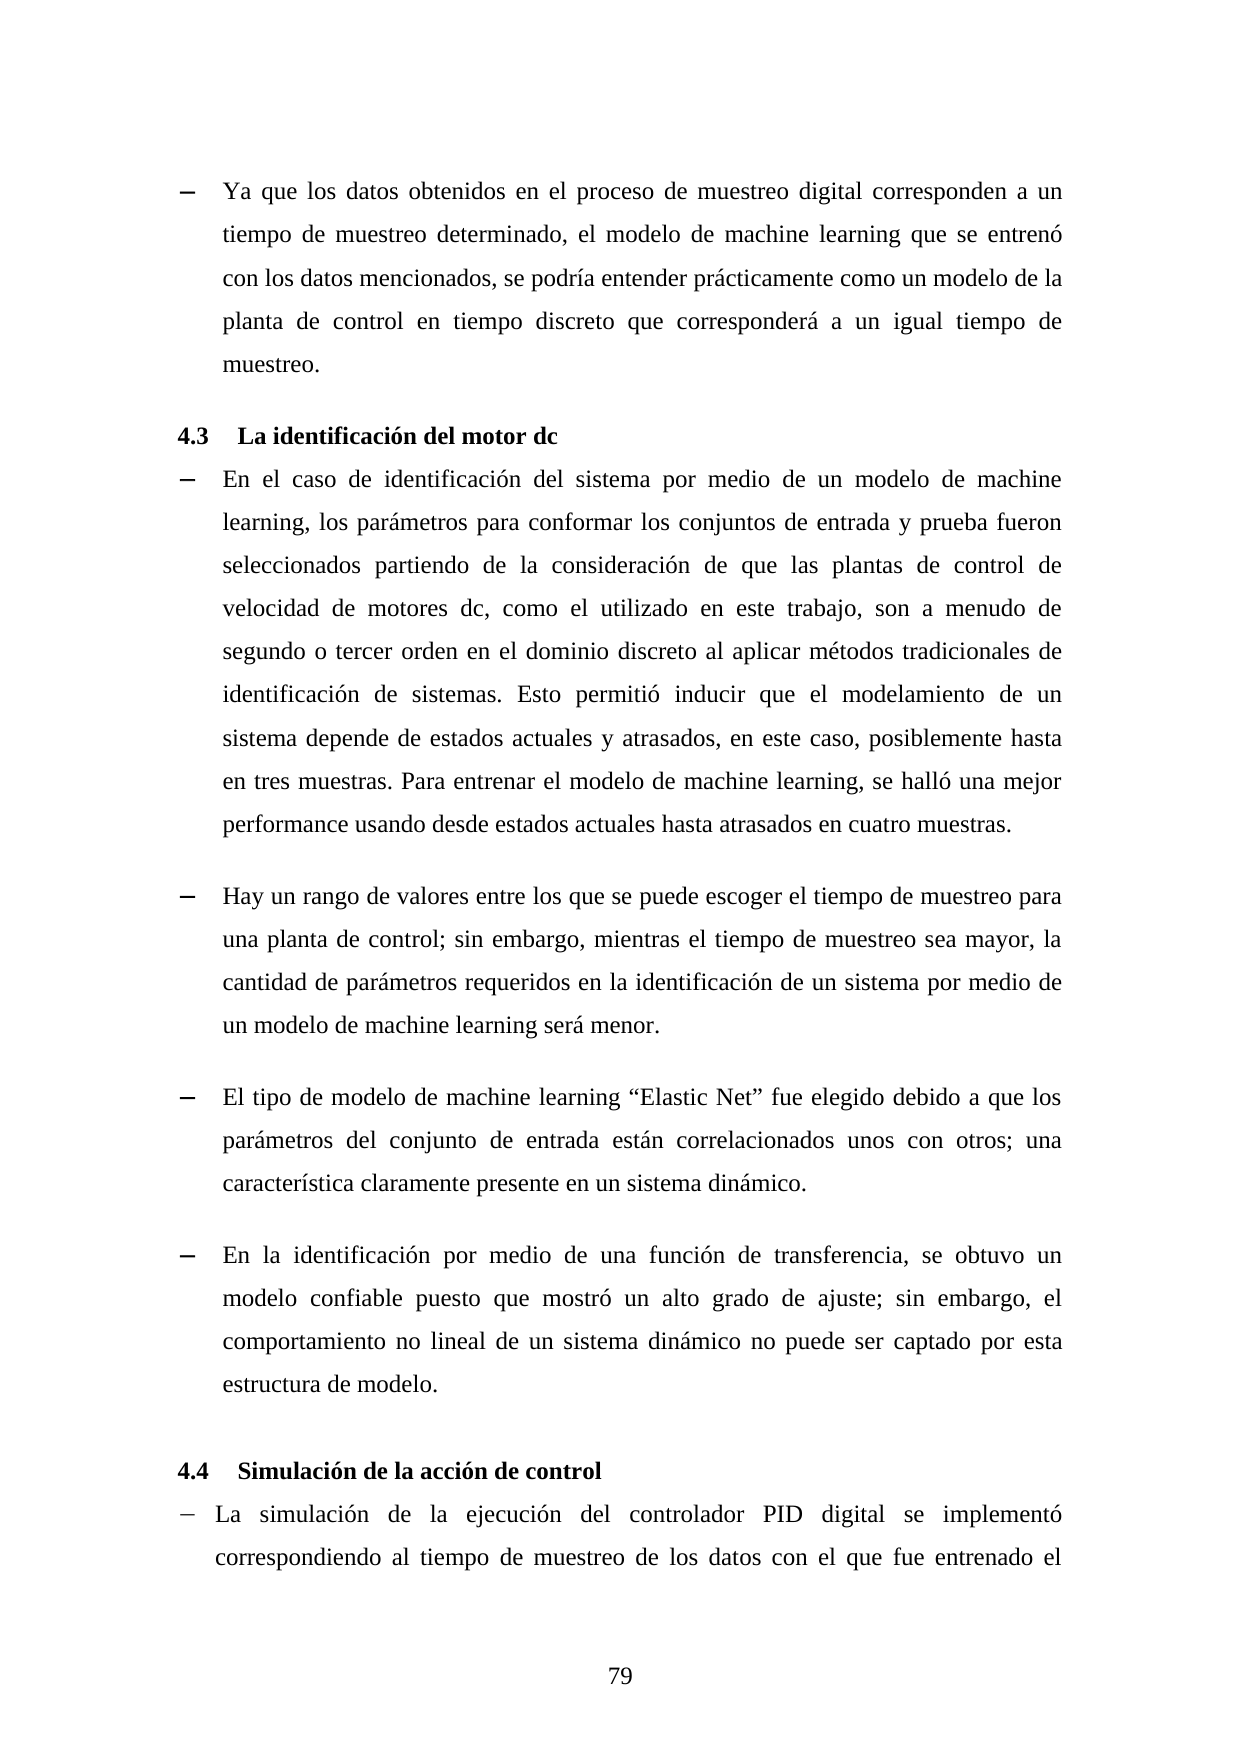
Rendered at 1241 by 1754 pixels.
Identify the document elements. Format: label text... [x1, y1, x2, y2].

list En la identificación por medio de una función de transferencia, se obtuvo un modelo confiable puesto que mostró un alto grado de ajuste; sin embargo, el comportamiento no lineal de un sistema dinámico no puede ser captado por esta estructura de modelo. [177, 1240, 1063, 1398]
subtitle La identificación del motor dc [177, 421, 1063, 449]
list Hay un rango de valores entre los que se puede escoger el tiempo de muestreo para una planta de control; sin embargo, mientras el tiempo de muestreo sea mayor, la cantidad de parámetros requeridos en la identificación de un sistema por medio de un modelo de machine learning será menor. [177, 881, 1063, 1039]
subtitle Simulación de la acción de control [177, 1456, 1063, 1484]
list En el caso de identificación del sistema por medio de un modelo de machine learning, los parámetros para conformar los conjuntos de entrada y prueba fueron seleccionados partiendo de la consideración de que las plantas de control de velocidad de motores dc, como el utilizado en este trabajo, son a menudo de segundo o tercer orden en el dominio discreto al aplicar métodos tradicionales de identificación de sistemas. Esto permitió inducir que el modelamiento de un sistema depende de estados actuales y atrasados, en este caso, posiblemente hasta en tres muestras. Para entrenar el modelo de machine learning, se halló una mejor performance usando desde estados actuales hasta atrasados en cuatro muestras. [177, 464, 1063, 838]
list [177, 1499, 1063, 1571]
list Ya que los datos obtenidos en el proceso de muestreo digital corresponden a un tiempo de muestreo determinado, el modelo de machine learning que se entrenó con los datos mencionados, se podría entender prácticamente como un modelo de la planta de control en tiempo discreto que corresponderá a un igual tiempo de muestreo. [177, 176, 1063, 378]
list El tipo de modelo de machine learning “Elastic Net” fue elegido debido a que los parámetros del conjunto de entrada están correlacionados unos con otros; una característica claramente presente en un sistema dinámico. [177, 1082, 1063, 1197]
